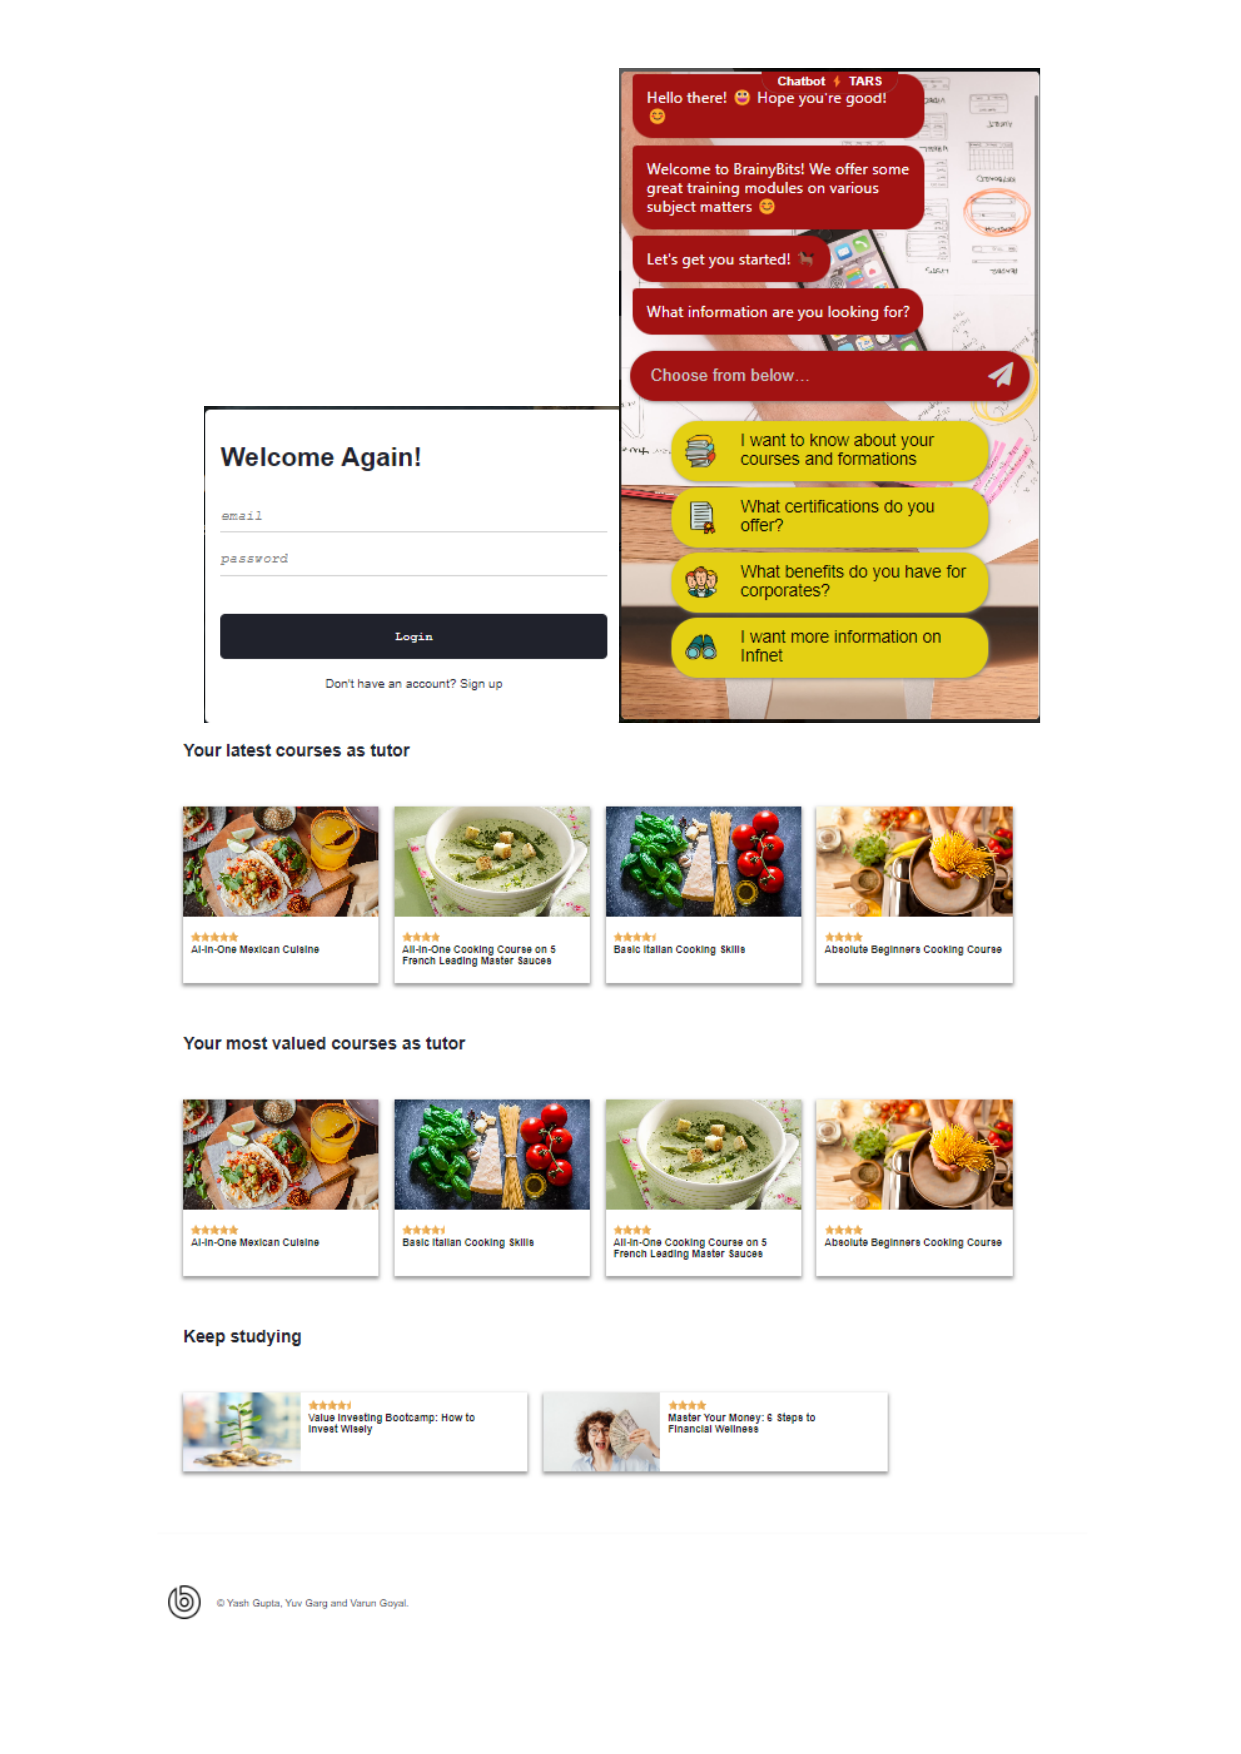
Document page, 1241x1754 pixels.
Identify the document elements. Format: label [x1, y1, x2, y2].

picture [157, 724, 1088, 1638]
picture [204, 68, 1041, 723]
